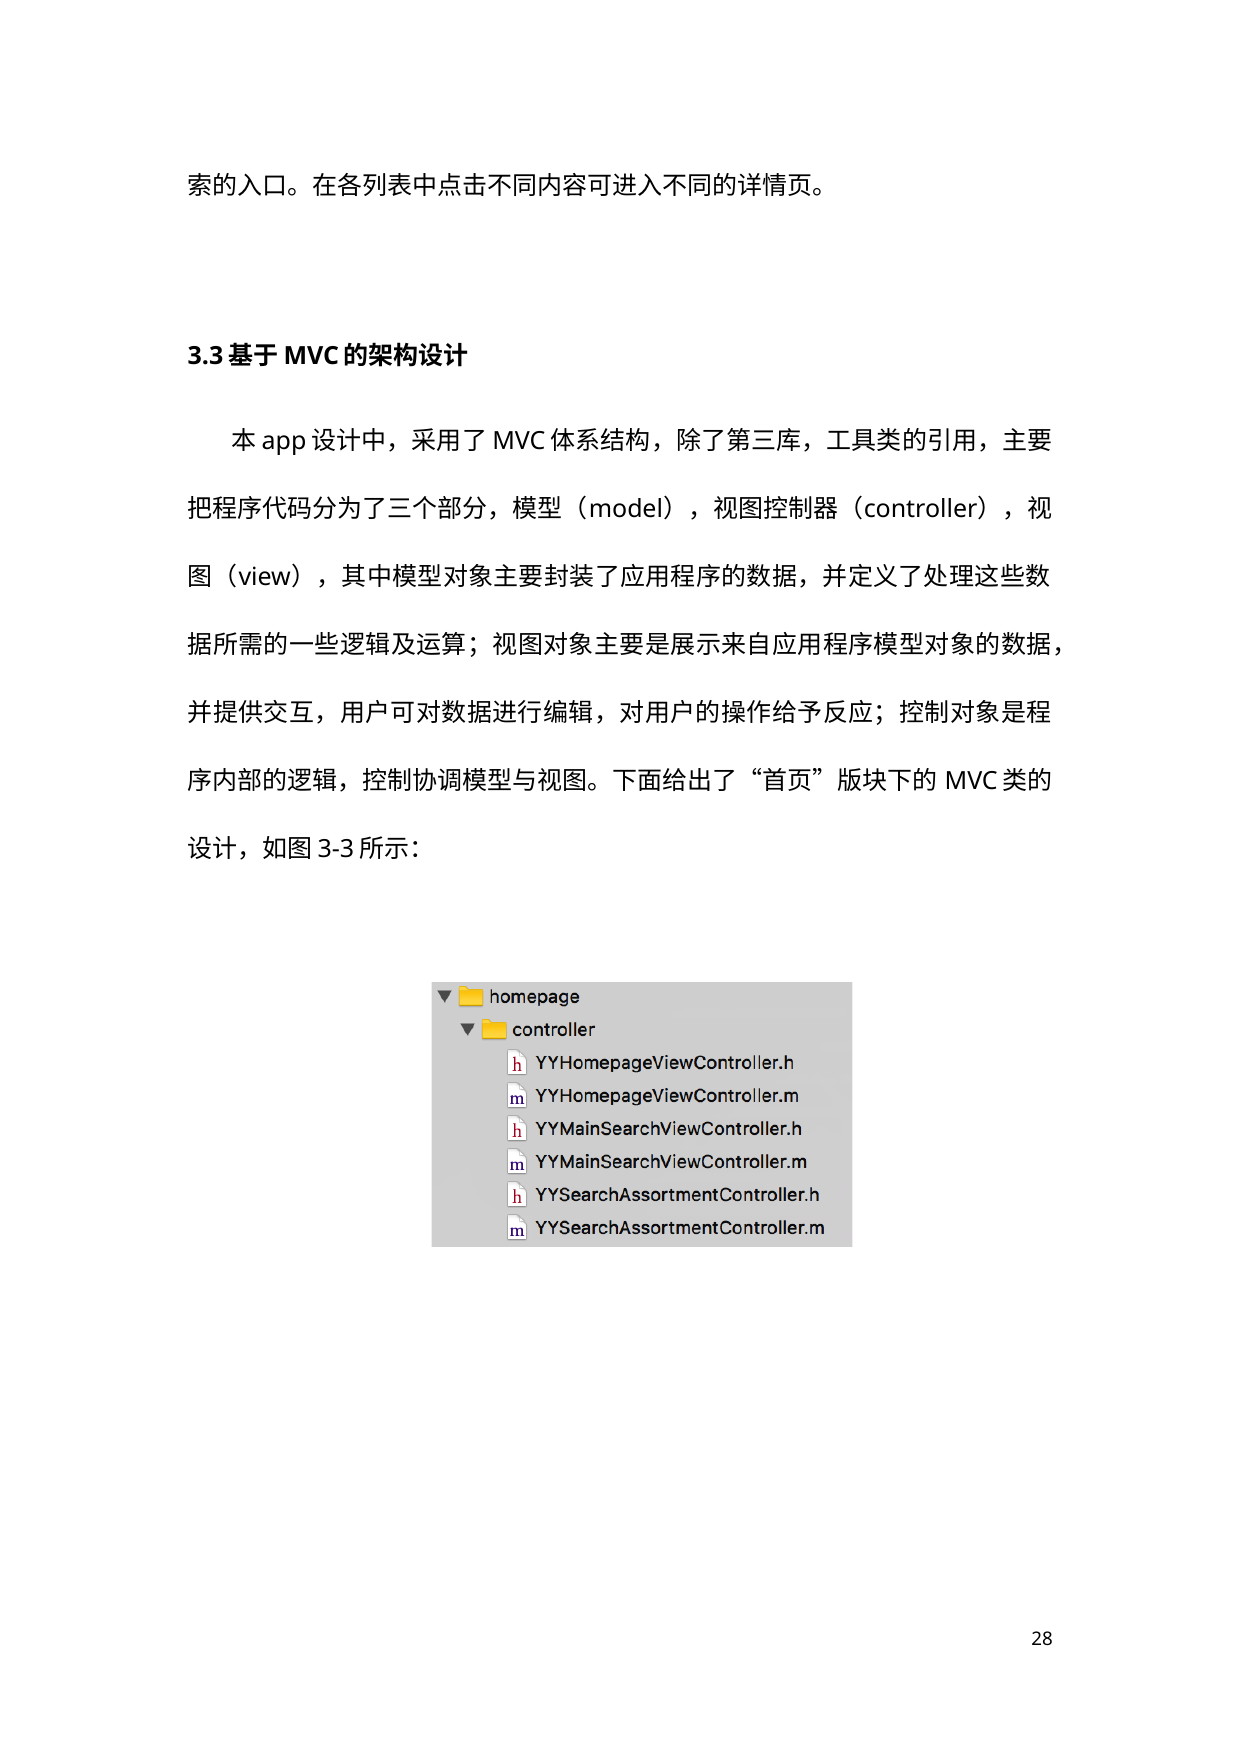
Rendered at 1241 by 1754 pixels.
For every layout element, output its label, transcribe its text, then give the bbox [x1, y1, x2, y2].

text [187, 150, 1053, 218]
text 3.3基于MVC的架构设计 [187, 320, 1053, 388]
picture [431, 982, 853, 1247]
text 本app设计中，采用了MVC体系结构，除了第三库，工具类的引用，主要把程序代码分为了三个部分，模型（model），视图控制器（controller），视图（view），其中模型对象主要封装了应用程序的数据，并定义了处理这些数据所需的一些逻辑及运算；视图对象主要是展示来自应用程序模型对象的数据，并提供交互，用户可对数据进行编辑，对用户的操作给予反应；控制对象是程序内部的逻辑，控制协调模型与视图。下面给出了“首页”版块下的MVC类的设计，如图3-3所示： [187, 405, 1053, 880]
